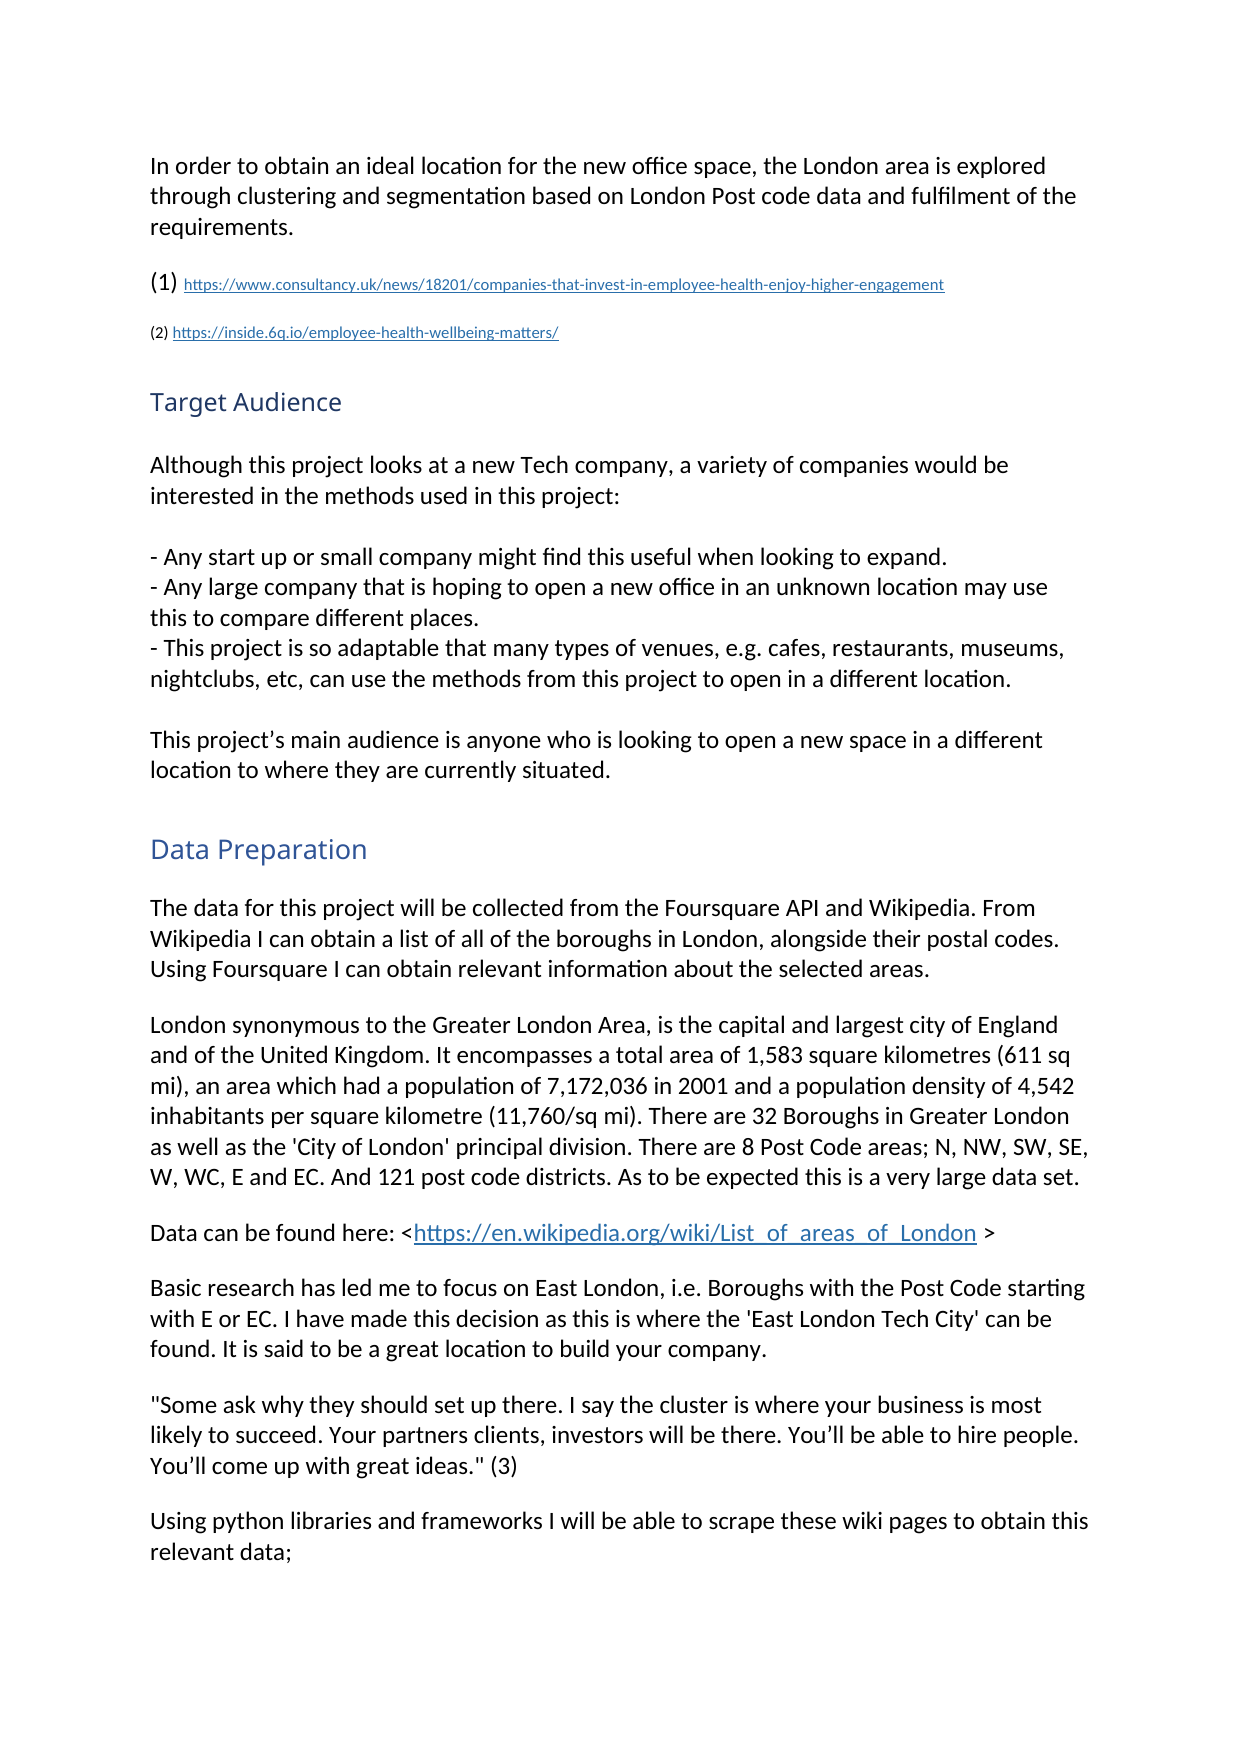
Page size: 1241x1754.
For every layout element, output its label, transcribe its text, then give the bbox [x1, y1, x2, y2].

text Basic research has led me to focus on East London, i.e. Boroughs with the Post Code starting with E or EC. I have made this decision as this is where the 'East London Tech City' can be found. It is said to be a great location to build your company. [150, 1272, 1090, 1364]
text - This project is so adaptable that many types of venues, e.g. cafes, restaurants, museums, nightclubs, etc, can use the methods from this project to open in a different location. [150, 632, 1090, 693]
text Using python libraries and frameworks I will be able to scrape these wiki pages to obtain this relevant data; [150, 1506, 1090, 1567]
text The data for this project will be collected from the Foursquare API and Wikipedia. From Wikipedia I can obtain a list of all of the boroughs in London, alongside their postal codes. Using Foursquare I can obtain relevant information about the selected areas. [150, 892, 1090, 984]
text In order to obtain an ideal location for the new office space, the London area is explored through clustering and segmentation based on London Post code data and fulfilment of the requirements. [150, 150, 1090, 242]
text - Any large company that is hoping to open a new office in an unknown location may use this to compare different places. [150, 571, 1090, 632]
text (1) https://www.consultancy.uk/news/18201/companies-that-invest-in-employee-health-enjoy-higher-engagement [150, 267, 1090, 297]
text Although this project looks at a new Tech company, a variety of companies would be interested in the methods used in this project: [150, 449, 1090, 510]
text - Any start up or small company might find this useful when looking to expand. [150, 541, 1090, 571]
text Data can be found here: <https://en.wikipedia.org/wiki/List_of_areas_of_London > [150, 1217, 1090, 1247]
text "Some ask why they should set up there. I say the cluster is where your business is most likely to succeed. Your partners clients, investors will be there. You’ll be able to hire people. You’ll come up with great ideas." (3) [150, 1389, 1090, 1481]
text London synonymous to the Greater London Area, is the capital and largest city of England and of the United Kingdom. It encompasses a total area of 1,583 square kilometres (611 sq mi), an area which had a population of 7,172,036 in 2001 and a population density of 4,542 inhabitants per square kilometre (11,760/sq mi). There are 32 Boroughs in Greater London as well as the 'City of London' principal division. There are 8 Post Code areas; N, NW, SW, SE, W, WC, E and EC. And 121 post code districts. As to be expected this is a very large data set. [150, 1009, 1090, 1192]
subtitle Data Preparation [150, 830, 1090, 867]
text (2) https://inside.6q.io/employee-health-wellbeing-matters/ [150, 322, 1090, 342]
text This project’s main audience is anyone who is looking to open a new space in a different location to where they are currently situated. [150, 724, 1090, 785]
subtitle Target Audience [150, 385, 1090, 419]
